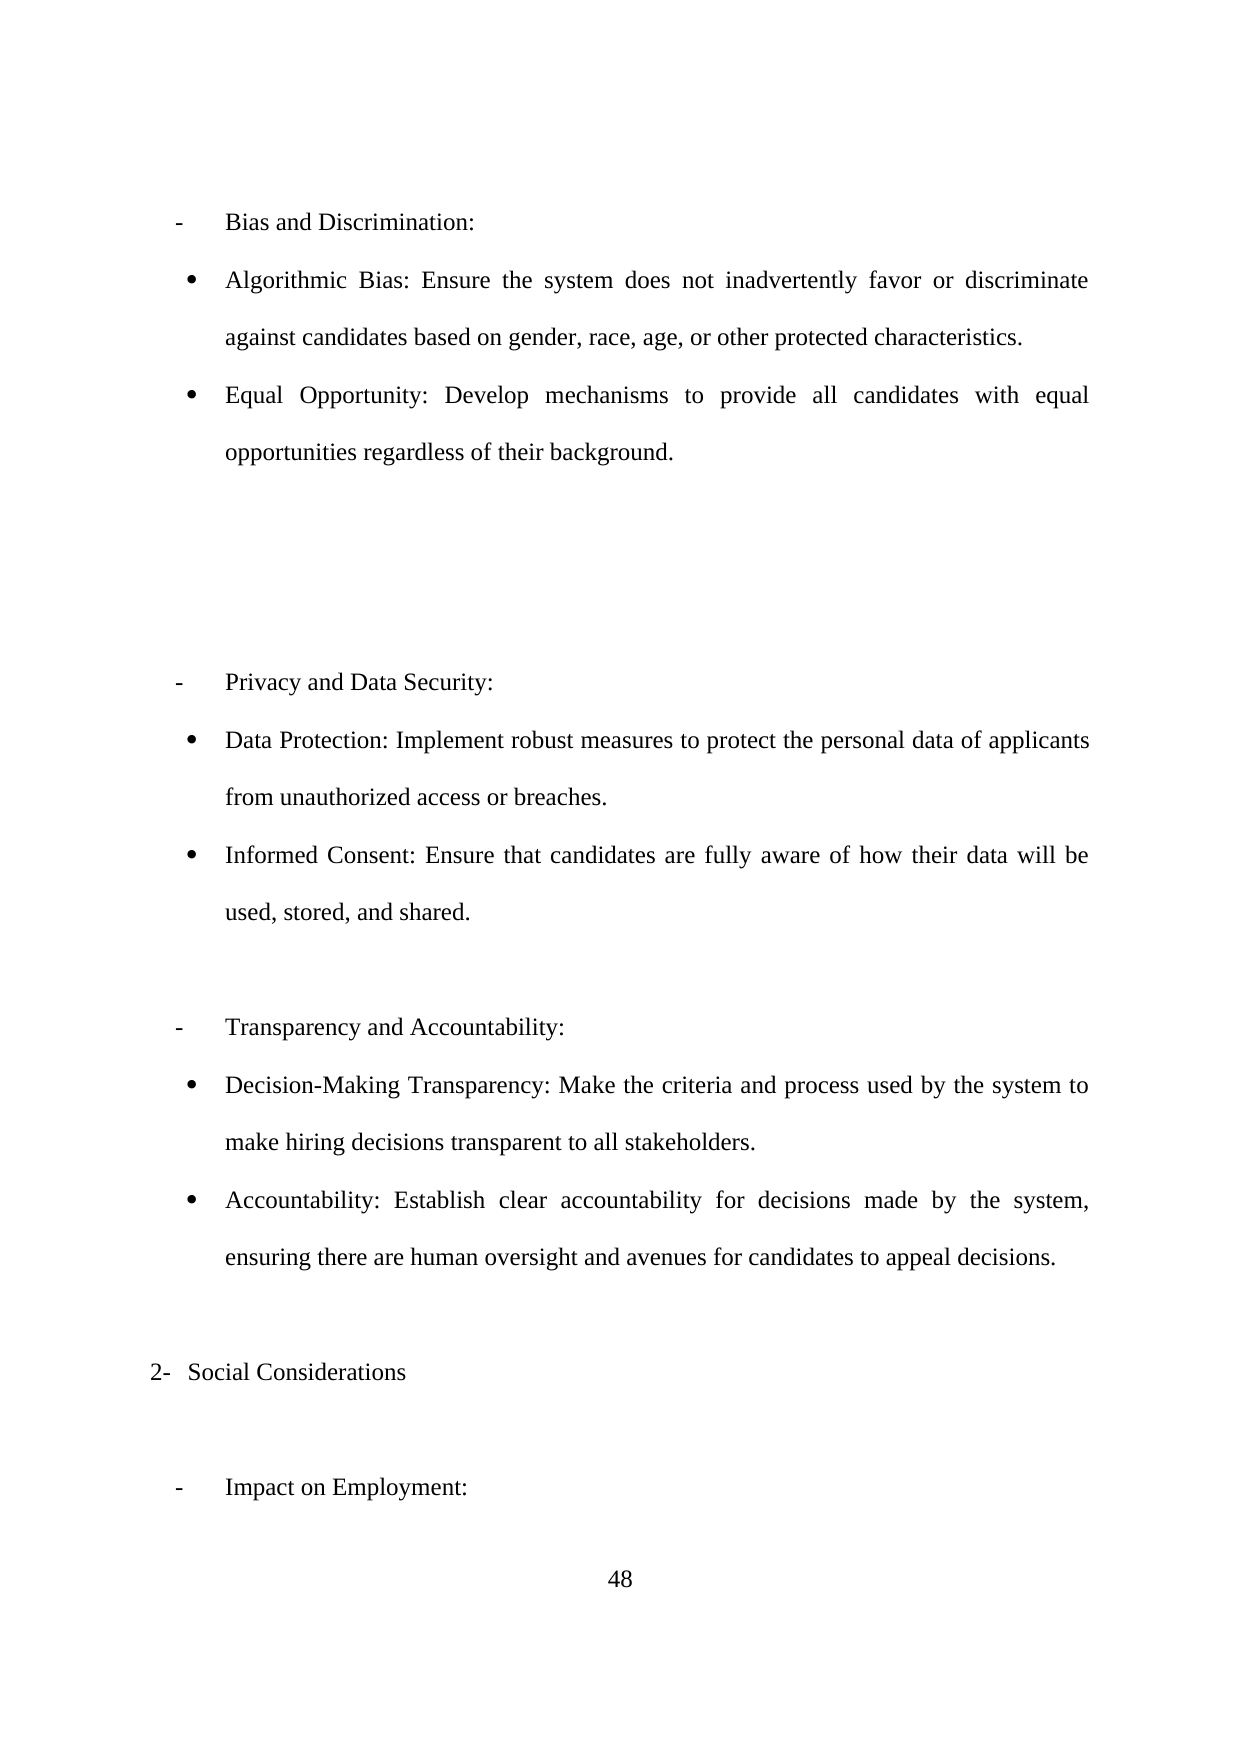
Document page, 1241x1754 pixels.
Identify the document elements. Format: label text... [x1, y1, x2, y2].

list Data Protection: Implement robust measures to protect the personal data of applicants from unauthorized access or breaches. [187, 725, 1090, 811]
list Impact on Employment: [175, 1472, 1090, 1501]
list Privacy and Data Security: [175, 667, 1090, 696]
list Algorithmic Bias: Ensure the system does not inadvertently favor or discriminate against candidates based on gender, race, age, or other protected characteristics. [187, 265, 1090, 351]
list Transparency and Accountability: [175, 1012, 1090, 1041]
list Accountability: Establish clear accountability for decisions made by the system, ensuring there are human oversight and avenues for candidates to appeal decisions. [187, 1185, 1090, 1271]
list Informed Consent: Ensure that candidates are fully aware of how their data will be used, stored, and shared. [187, 840, 1090, 926]
list Bias and Discrimination: [175, 207, 1090, 236]
list Equal Opportunity: Develop mechanisms to provide all candidates with equal opportunities regardless of their background. [187, 380, 1090, 466]
list Social Considerations [150, 1357, 1090, 1386]
list Decision-Making Transparency: Make the criteria and process used by the system to make hiring decisions transparent to all stakeholders. [187, 1070, 1090, 1156]
